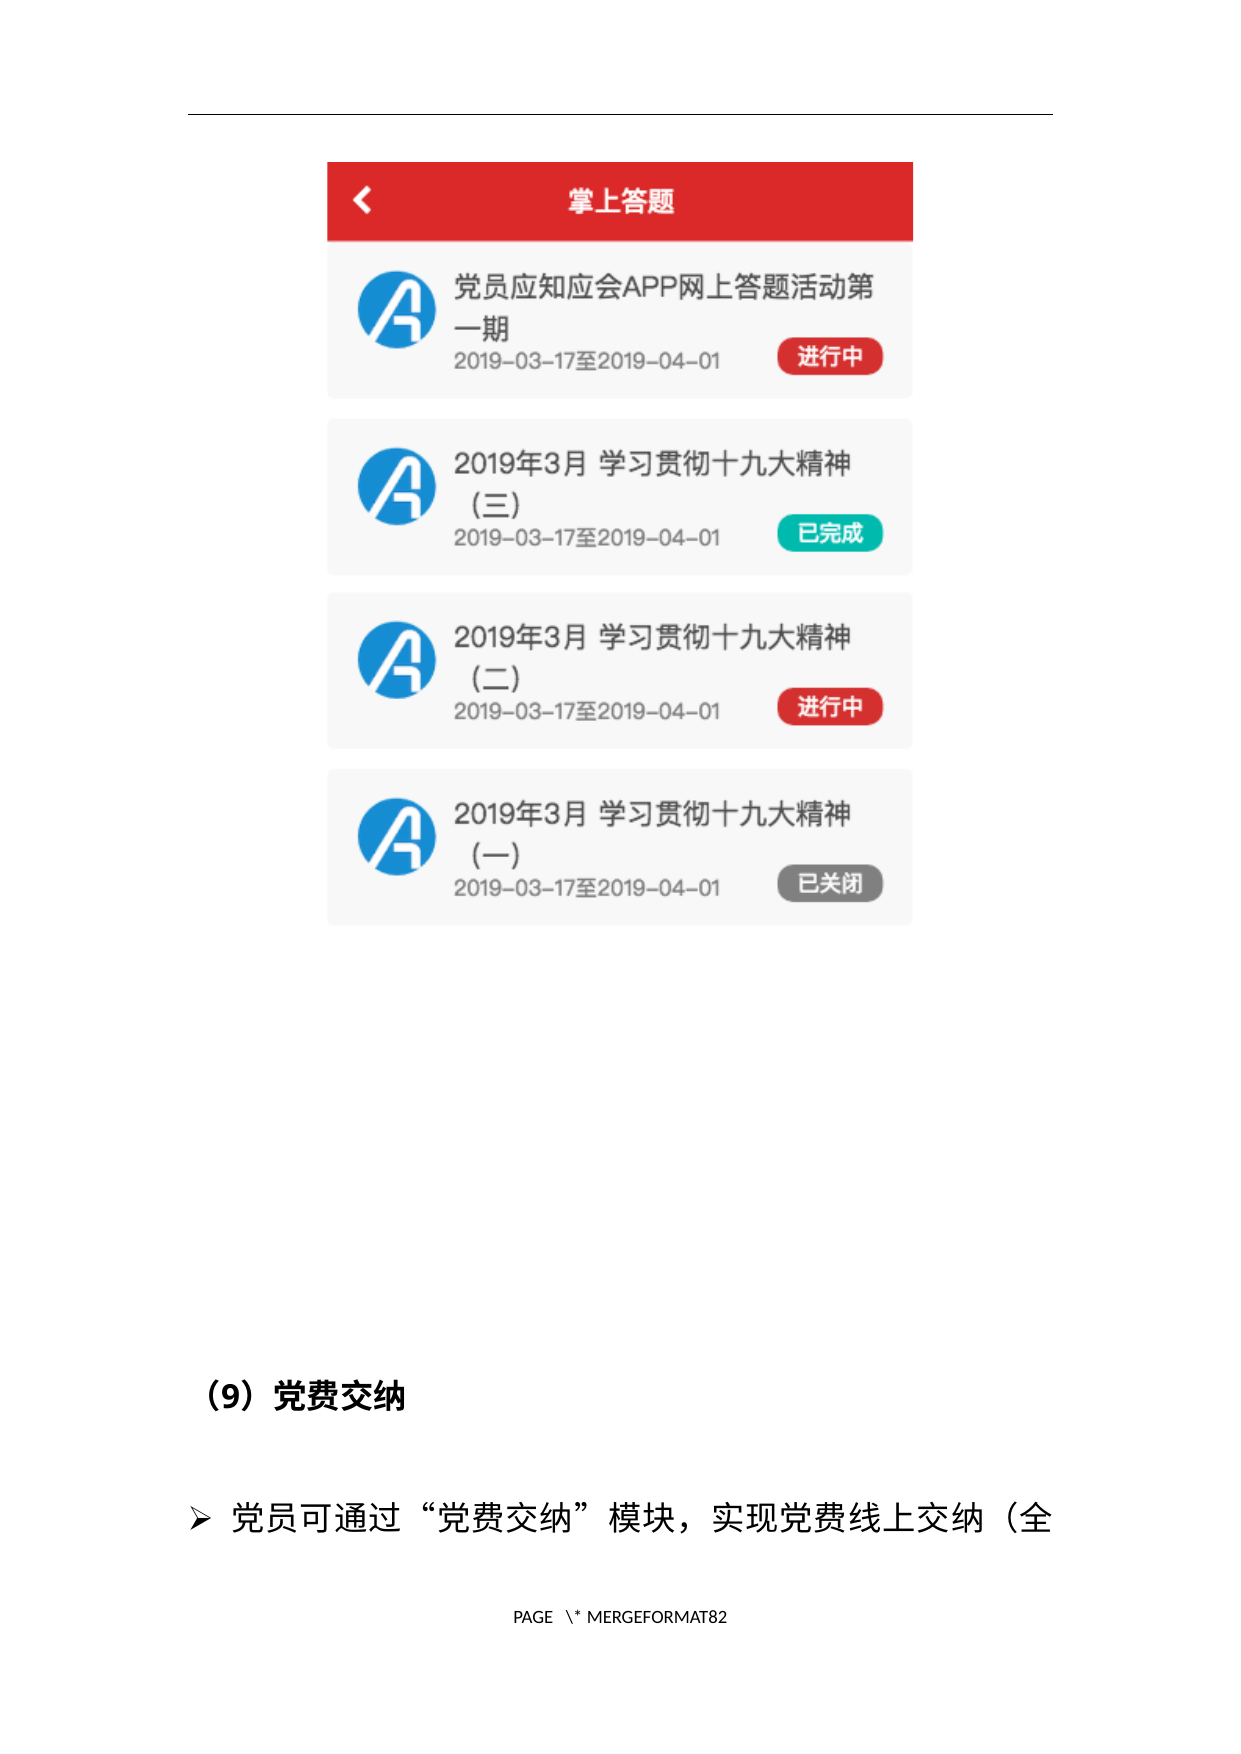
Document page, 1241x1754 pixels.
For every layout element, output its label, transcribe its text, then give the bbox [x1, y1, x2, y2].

picture [327, 162, 914, 1309]
subtitle （9）党费交纳 [187, 1361, 1053, 1426]
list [187, 1483, 1053, 1548]
